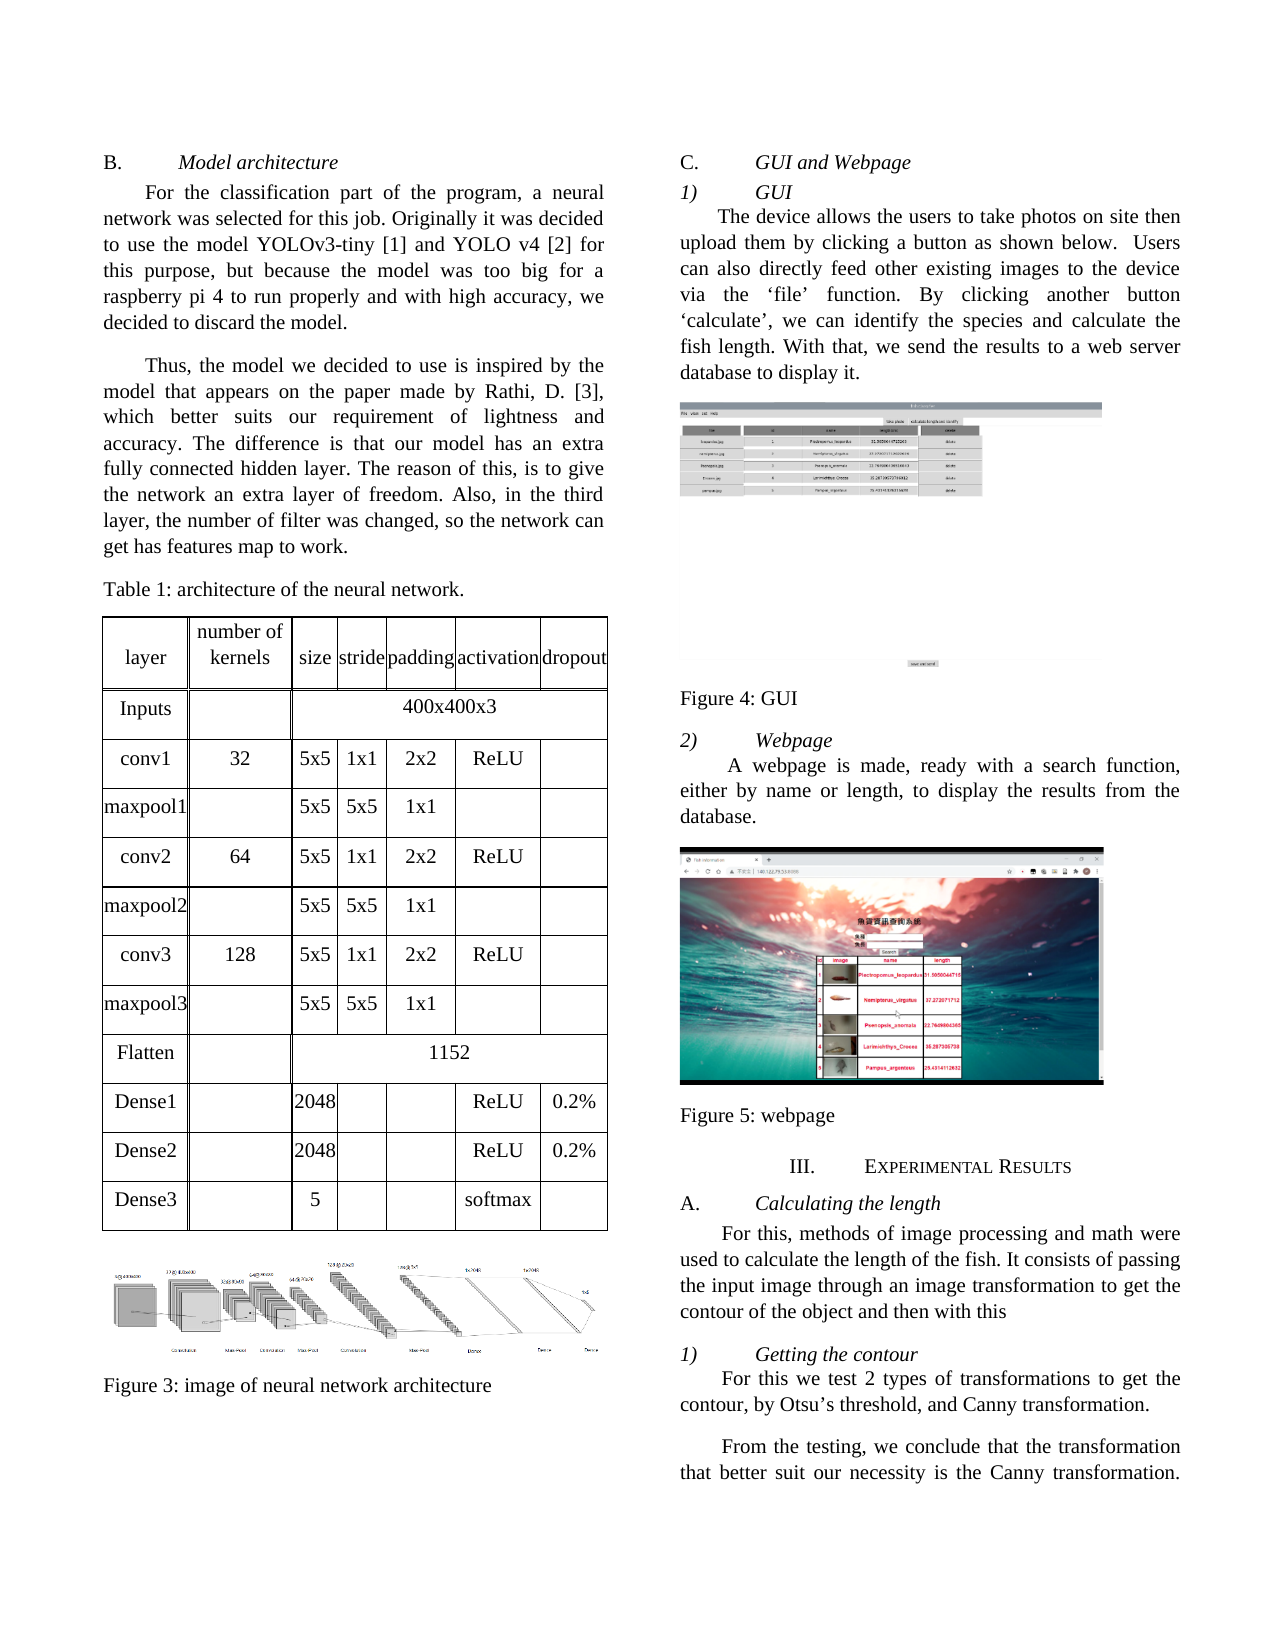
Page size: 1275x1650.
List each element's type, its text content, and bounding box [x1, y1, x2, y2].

table_cell 5x5 [338, 986, 386, 1033]
table_cell 5x5 [338, 888, 386, 935]
table_cell maxpool1 [103, 789, 187, 837]
text A webpage is made, ready with a search function, either by name or length, to display the results from the database. [680, 752, 1181, 828]
table_header size [293, 618, 337, 688]
table_header activation [456, 618, 540, 688]
table_header layer [103, 618, 187, 688]
table_cell 0.2% [541, 1084, 607, 1132]
table_header dropout [541, 618, 607, 688]
subtitle Calculating the length [680, 1191, 1181, 1215]
table_cell 2x2 [387, 838, 455, 886]
table_cell 1x1 [387, 888, 455, 935]
text Figure 5: webpage [680, 1103, 1181, 1127]
table_header stride [338, 618, 386, 688]
table_cell [190, 789, 291, 837]
table_cell [541, 1182, 607, 1230]
table_cell 64 [190, 838, 291, 886]
table_cell 1x1 [387, 986, 455, 1033]
table_cell 1x1 [338, 936, 386, 984]
table_cell 1x1 [338, 838, 386, 886]
picture [679, 402, 1102, 667]
table_cell conv3 [103, 936, 187, 984]
table_cell 1x1 [338, 740, 386, 788]
table_cell [541, 740, 607, 788]
table_cell 32 [190, 740, 291, 788]
table_cell 2x2 [387, 936, 455, 984]
table_cell [456, 888, 540, 935]
table_cell 5x5 [338, 789, 386, 837]
table_cell 2048 [293, 1133, 337, 1181]
subtitle Webpage [680, 728, 1181, 752]
table_cell 5x5 [293, 888, 337, 935]
table_cell [190, 691, 290, 739]
text Thus, the model we decided to use is inspired by the model that appears on the paper made by Rathi, D. [3], which better suits our requirement of lightness and accuracy. The difference is that our model has an extra fully connected hidden layer. The reason of this, is to give the network an extra layer of freedom. Also, in the third layer, the number of filter was changed, so the network can get has features map to work. [103, 353, 605, 558]
table_cell [190, 1182, 291, 1230]
text For this we test 2 types of transformations to get the contour, by Otsu’s threshold, and Canny transformation. [680, 1366, 1181, 1416]
table_cell 128 [190, 936, 291, 984]
table_cell ReLU [456, 1084, 540, 1132]
text Table 1: architecture of the neural network. [103, 577, 605, 601]
table_cell [338, 1182, 386, 1230]
table_cell 5x5 [293, 986, 337, 1033]
table_cell maxpool2 [103, 888, 187, 935]
table_cell Flatten [103, 1035, 187, 1083]
subtitle GUI [680, 180, 1181, 204]
table_cell [190, 1133, 291, 1181]
text The device allows the users to take photos on site then upload them by clicking a button as shown below. Users can also directly feed other existing images to the device via the ‘file’ function. By clicking another button ‘calculate’, we can identify the species and calculate the fish length. With that, we send the results to a web server database to display it. [680, 204, 1181, 384]
text For this, methods of image processing and math were used to calculate the length of the fish. It consists of passing the input image through an image transformation to get the contour of the object and then with this [680, 1221, 1181, 1323]
table_cell ReLU [456, 838, 540, 886]
table_cell [387, 1182, 455, 1230]
table_cell ReLU [456, 1133, 540, 1181]
table_cell [541, 838, 607, 886]
table_cell [456, 789, 540, 837]
table_cell [338, 1133, 386, 1181]
table_cell [541, 888, 607, 935]
table_cell 5x5 [293, 838, 337, 886]
table_cell [541, 936, 607, 984]
text Figure 3: image of neural network architecture [103, 1373, 605, 1397]
table_cell conv2 [103, 838, 187, 886]
table_cell Dense1 [103, 1084, 187, 1132]
table_cell 5x5 [293, 789, 337, 837]
table_cell [190, 888, 291, 935]
table_header padding [387, 618, 455, 688]
table_cell maxpool3 [103, 986, 187, 1033]
table_cell 1x1 [387, 789, 455, 837]
table_cell 5x5 [293, 740, 337, 788]
table_cell 1152 [293, 1035, 607, 1083]
table_cell [541, 789, 607, 837]
table_cell [190, 986, 291, 1033]
table_cell 5 [293, 1182, 337, 1230]
subtitle Getting the contour [680, 1342, 1181, 1366]
table_cell 400x400x3 [293, 691, 607, 739]
table_cell softmax [456, 1182, 540, 1230]
picture [679, 847, 1104, 1085]
table_cell 2048 [293, 1084, 337, 1132]
table_cell ReLU [456, 740, 540, 788]
table_cell [387, 1133, 455, 1181]
picture [103, 1249, 610, 1367]
table_cell [190, 1084, 291, 1132]
table_header number of kernels [190, 618, 291, 688]
table_cell [387, 1084, 455, 1132]
text Figure 4: GUI [680, 686, 1181, 710]
table_cell [190, 1035, 290, 1083]
table_cell Dense3 [103, 1182, 187, 1230]
table_cell Dense2 [103, 1133, 187, 1181]
subtitle Model architecture [103, 150, 605, 174]
subtitle GUI and Webpage [680, 150, 1181, 174]
subtitle Experimental Results [680, 1154, 1181, 1178]
table_cell 0.2% [541, 1133, 607, 1181]
table_cell [338, 1084, 386, 1132]
table_cell [456, 986, 540, 1033]
table_cell [541, 986, 607, 1033]
table_cell 2x2 [387, 740, 455, 788]
table_cell conv1 [103, 740, 187, 788]
text For the classification part of the program, a neural network was selected for this job. Originally it was decided to use the model YOLOv3-tiny [1] and YOLO v4 [2] for this purpose, but because the model was too big for a raspberry pi 4 to run properly and with high accuracy, we decided to discard the model. [103, 180, 605, 334]
table_cell ReLU [456, 936, 540, 984]
table_cell 5x5 [293, 936, 337, 984]
table_cell Inputs [103, 691, 187, 739]
